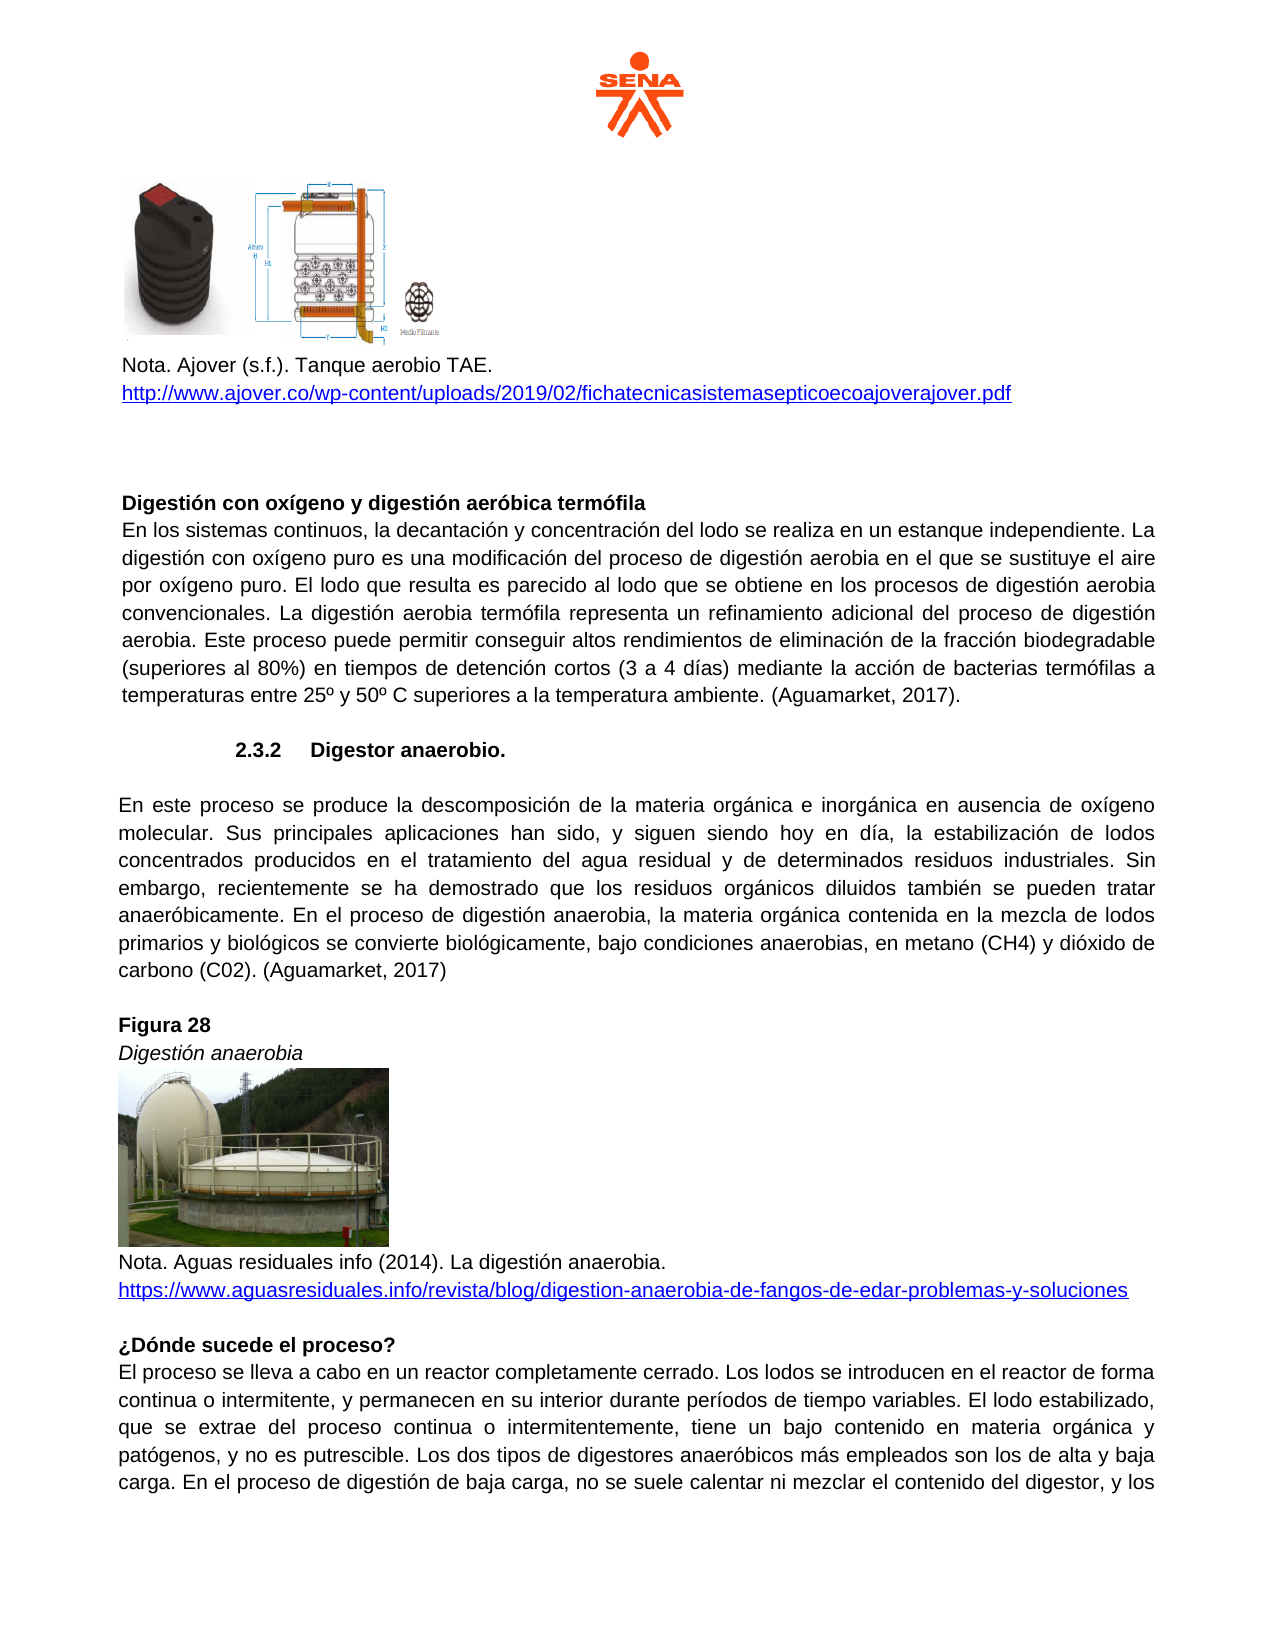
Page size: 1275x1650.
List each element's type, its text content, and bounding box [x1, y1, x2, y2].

text En este proceso se produce la descomposición de la materia orgánica e inorgánica en ausencia de oxígeno molecular. Sus principales aplicaciones han sido, y siguen siendo hoy en día, la estabilización de lodos concentrados producidos en el tratamiento del agua residual y de determinados residuos industriales. Sin embargo, recientemente se ha demostrado que los residuos orgánicos diluidos también se pueden tratar anaeróbicamente. En el proceso de digestión anaerobia, la materia orgánica contenida en la mezcla de lodos primarios y biológicos se convierte biológicamente, bajo condiciones anaerobias, en metano (CH4) y dióxido de carbono (C02). (Aguamarket, 2017) [118, 793, 1157, 982]
text Nota. Ajover (s.f.). Tanque aerobio TAE. [122, 353, 1157, 377]
text Digestión con oxígeno y digestión aeróbica termófila [122, 491, 1157, 514]
text En los sistemas continuos, la decantación y concentración del lodo se realiza en un estanque independiente. La digestión con oxígeno puro es una modificación del proceso de digestión aerobia en el que se sustituye el aire por oxígeno puro. El lodo que resulta es parecido al lodo que se obtiene en los procesos de digestión aerobia convencionales. La digestión aerobia termófila representa un refinamiento adicional del proceso de digestión aerobia. Este proceso puede permitir conseguir altos rendimientos de eliminación de la fracción biodegradable (superiores al 80%) en tiempos de detención cortos (3 a 4 días) mediante la acción de bacterias termófilas a temperaturas entre 25º y 50º C superiores a la temperatura ambiente. (Aguamarket, 2017). [122, 518, 1157, 707]
text Digestión anaerobia [118, 1041, 1157, 1064]
text ¿Dónde sucede el proceso? [118, 1332, 1157, 1356]
text Figura 28 [118, 1013, 1157, 1037]
text https://www.aguasresiduales.info/revista/blog/digestion-anaerobia-de-fangos-de-edar-problemas-y-soluciones [118, 1277, 1157, 1301]
picture [121, 177, 444, 350]
picture [118, 1068, 389, 1247]
list Digestor anaerobio. [235, 738, 1157, 762]
text http://www.ajover.co/wp-content/uploads/2019/02/fichatecnicasistemasepticoecoajoverajover.pdf [122, 381, 1157, 404]
text Nota. Aguas residuales info (2014). La digestión anaerobia. [118, 1250, 1157, 1274]
picture [585, 48, 690, 142]
